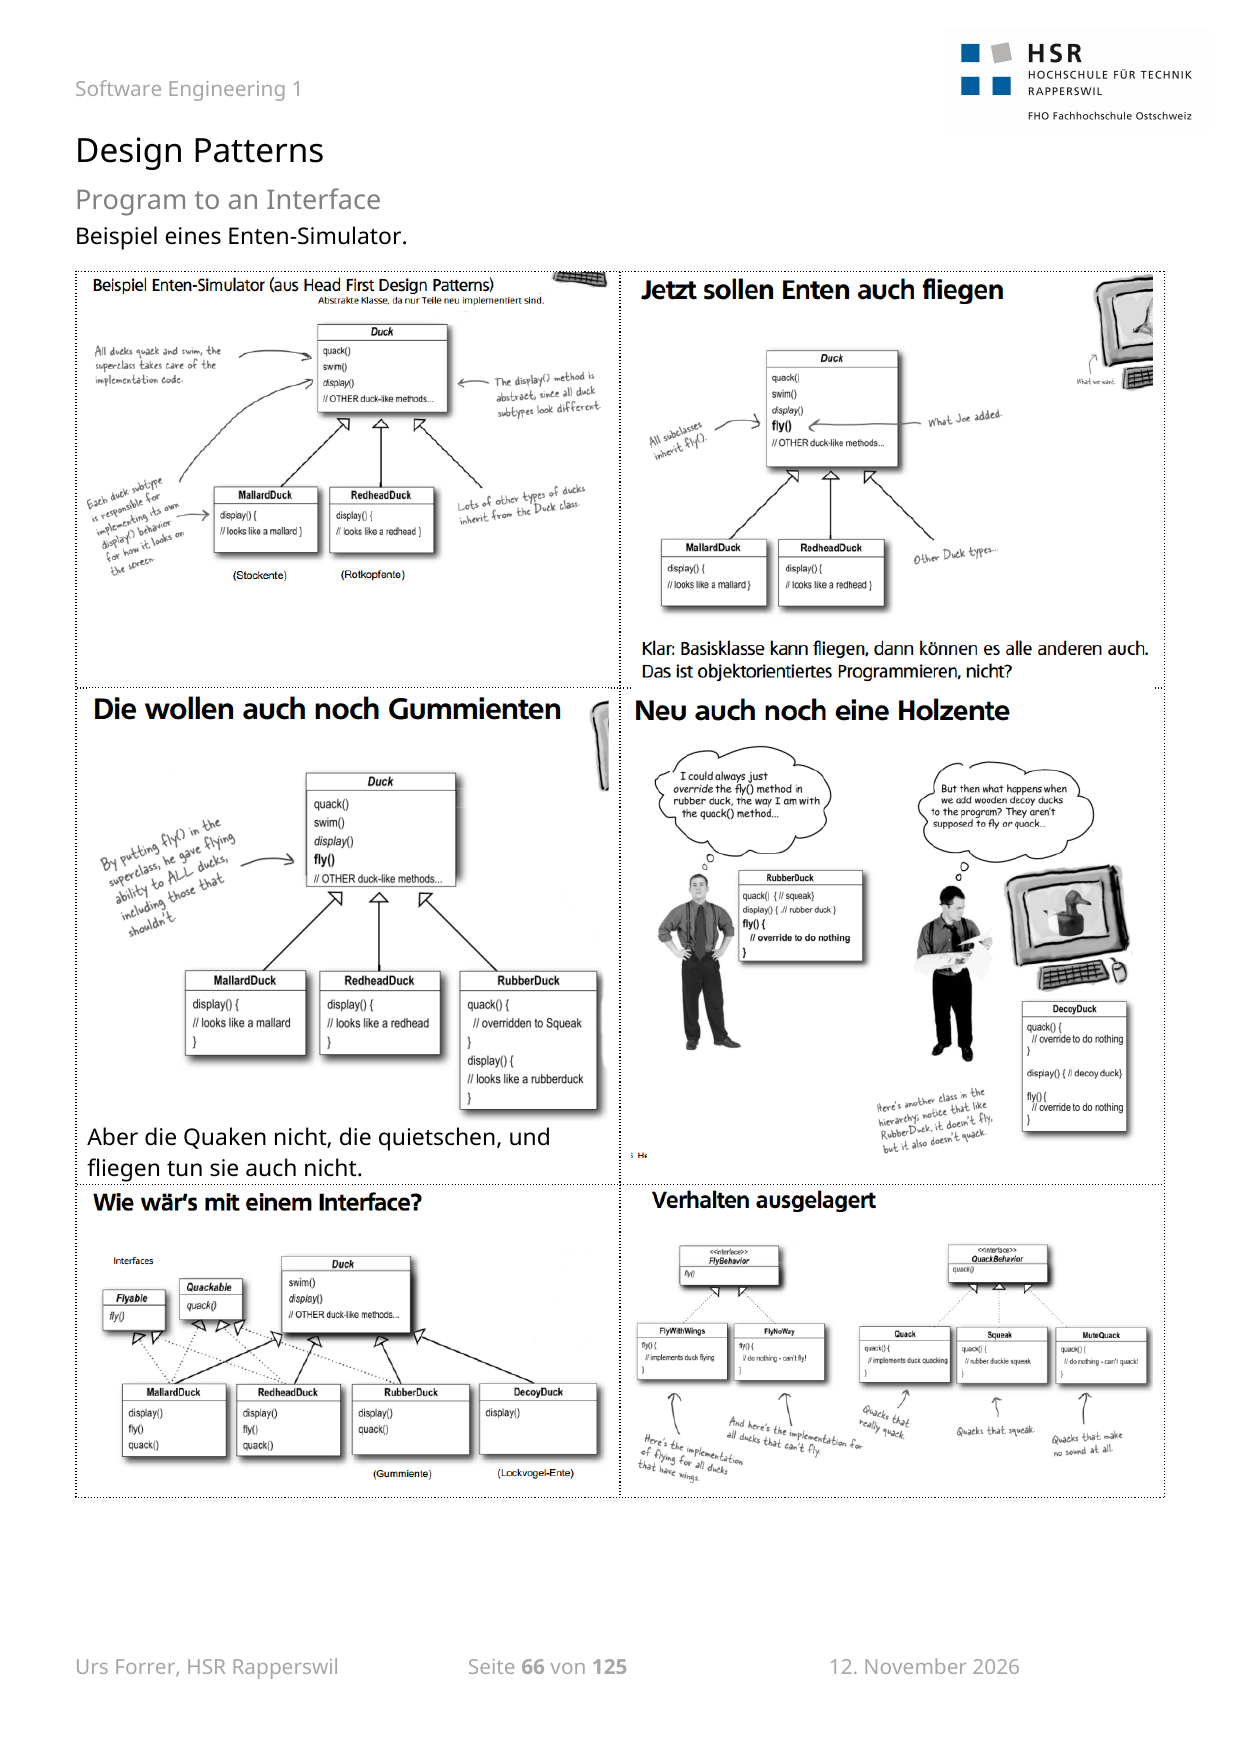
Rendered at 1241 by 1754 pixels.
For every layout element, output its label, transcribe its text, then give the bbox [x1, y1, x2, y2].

table_cell Aber die Quaken nicht, die quietschen, und fliegen tun sie auch nicht. [76, 687, 620, 1183]
subtitle Program to an Interface [75, 180, 1165, 217]
table_header [1151, 271, 1164, 687]
text Beispiel eines Enten-Simulator. [75, 220, 1165, 251]
picture [631, 1185, 1153, 1496]
picture [87, 688, 609, 1121]
table_cell [76, 1184, 89, 1497]
picture [87, 1185, 609, 1497]
table_cell [620, 687, 1164, 1183]
subtitle Design Patterns [75, 127, 1165, 173]
picture [631, 272, 1153, 1158]
picture [943, 29, 1210, 134]
picture [87, 272, 609, 581]
table_header [76, 271, 620, 687]
table_cell [609, 1184, 620, 1497]
table_cell [620, 1184, 1164, 1497]
table_header [620, 271, 631, 687]
